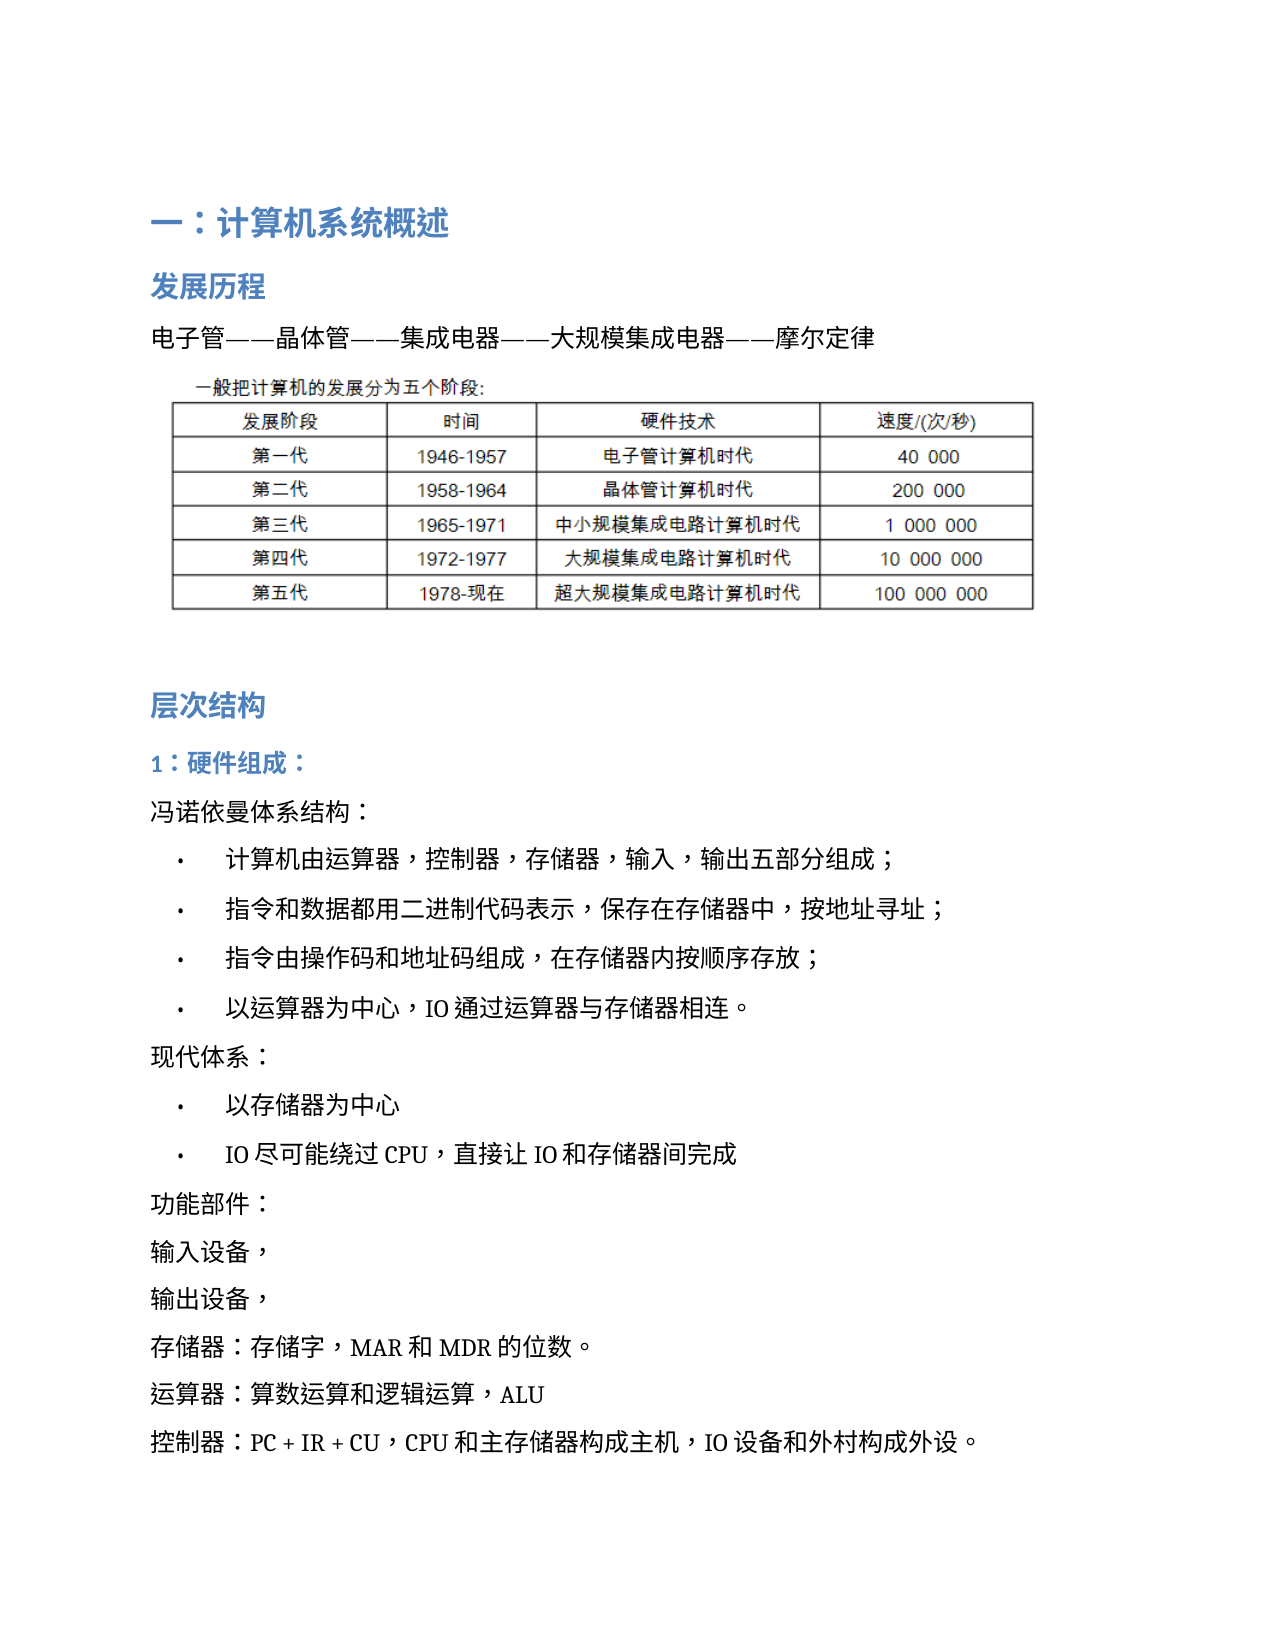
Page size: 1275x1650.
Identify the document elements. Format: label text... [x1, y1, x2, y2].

subtitle 发展历程 [150, 266, 1125, 306]
list 以存储器为中心 [175, 1092, 1125, 1121]
list 指令由操作码和地址码组成，在存储器内按顺序存放； [175, 945, 1125, 974]
text 电子管——晶体管——集成电器——大规模集成电器——摩尔定律 [150, 325, 1125, 353]
text 控制器：PC + IR + CU，CPU 和主存储器构成主机，IO 设备和外村构成外设。 [150, 1428, 1125, 1457]
list 指令和数据都用二进制代码表示，保存在存储器中，按地址寻址； [175, 896, 1125, 924]
text 功能部件： [150, 1191, 1125, 1220]
subtitle 层次结构 [150, 685, 1125, 725]
text 现代体系： [150, 1044, 1125, 1073]
list IO 尽可能绕过 CPU，直接让 IO 和存储器间完成 [175, 1141, 1125, 1170]
subtitle 1：硬件组成： [150, 746, 1125, 780]
list 计算机由运算器，控制器，存储器，输入，输出五部分组成； [175, 846, 1125, 875]
list 以运算器为中心，IO 通过运算器与存储器相连。 [175, 995, 1125, 1023]
subtitle 一：计算机系统概述 [150, 200, 1125, 245]
text 冯诺依曼体系结构： [150, 798, 1125, 827]
picture [168, 372, 1044, 615]
text 输出设备， [150, 1286, 1125, 1315]
text 存储器：存储字，MAR 和 MDR 的位数。 [150, 1333, 1125, 1362]
text 运算器：算数运算和逻辑运算，ALU [150, 1381, 1125, 1410]
text 输入设备， [150, 1238, 1125, 1267]
